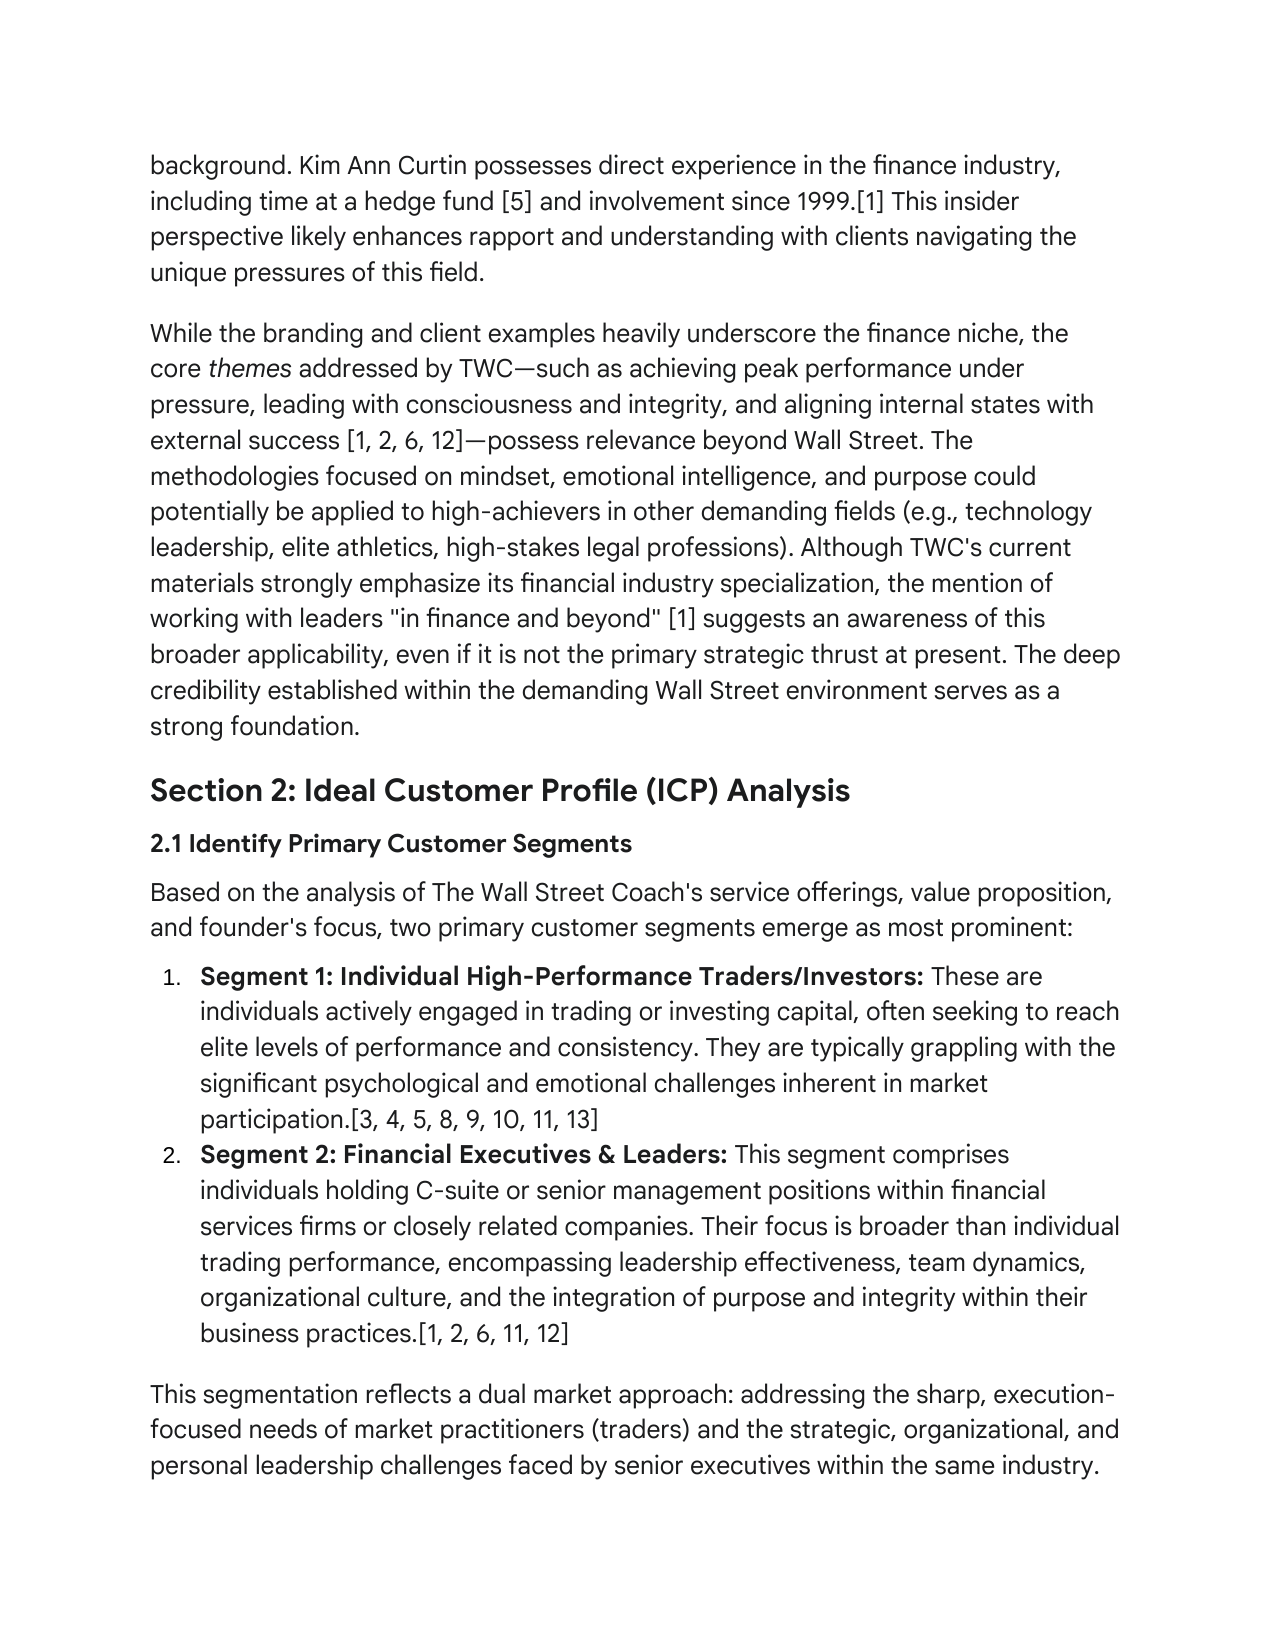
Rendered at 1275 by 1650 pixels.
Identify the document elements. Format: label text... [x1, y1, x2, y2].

subtitle 2.1 Identify Primary Customer Segments [150, 829, 1125, 860]
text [150, 1379, 1125, 1482]
text Based on the analysis of The Wall Street Coach's service offerings, value proposition, and founder's focus, two primary customer segments emerge as most prominent: [150, 877, 1125, 944]
list Segment 1: Individual High-Performance Traders/Investors: These are individuals actively engaged in trading or investing capital, often seeking to reach elite levels of performance and consistency. They are typically grappling with the significant psychological and emotional challenges inherent in market participation.[3, 4, 5, 8, 9, 10, 11, 13] [162, 961, 1125, 1135]
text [150, 150, 1125, 288]
text While the branding and client examples heavily underscore the finance niche, the core themes addressed by TWC—such as achieving peak performance under pressure, leading with consciousness and integrity, and aligning internal states with external success [1, 2, 6, 12]—possess relevance beyond Wall Street. The methodologies focused on mindset, emotional intelligence, and purpose could potentially be applied to high-achievers in other demanding fields (e.g., technology leadership, elite athletics, high-stakes legal professions). Although TWC's current materials strongly emphasize its financial industry specialization, the mention of working with leaders "in finance and beyond" [1] suggests an awareness of this broader applicability, even if it is not the primary strategic thrust at present. The deep credibility established within the demanding Wall Street environment serves as a strong foundation. [150, 318, 1125, 742]
subtitle Section 2: Ideal Customer Profile (ICP) Analysis [150, 772, 1125, 811]
list Segment 2: Financial Executives & Leaders: This segment comprises individuals holding C-suite or senior management positions within financial services firms or closely related companies. Their focus is broader than individual trading performance, encompassing leadership effectiveness, team dynamics, organizational culture, and the integration of purpose and integrity within their business practices.[1, 2, 6, 11, 12] [162, 1139, 1125, 1349]
